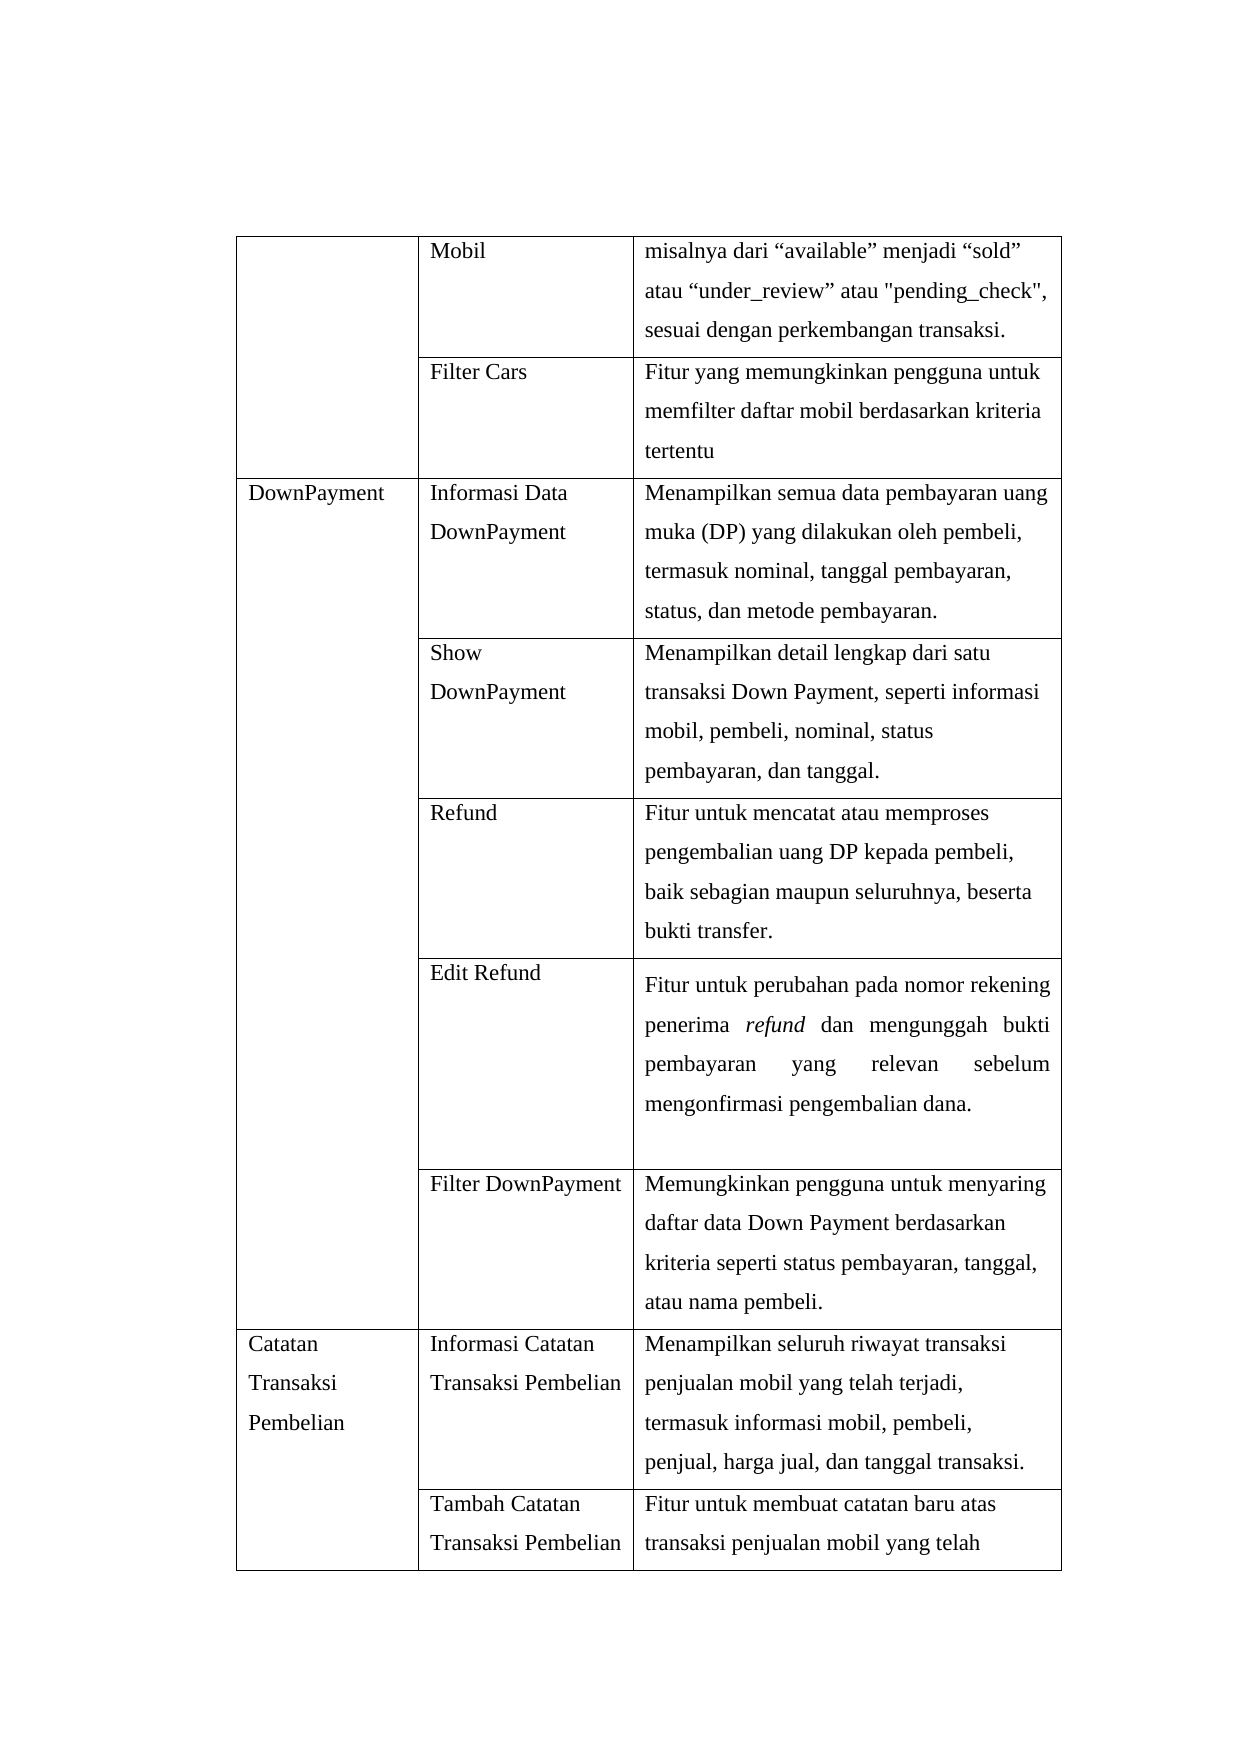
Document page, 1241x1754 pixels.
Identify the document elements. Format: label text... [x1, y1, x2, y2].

table_cell Fitur untuk perubahan pada nomor rekening penerima refund dan mengunggah bukti pembayaran yang relevan sebelum mengonfirmasi pengembalian dana. [634, 959, 1061, 1169]
table_cell Edit Refund [419, 959, 633, 1169]
table_cell Filter Cars [419, 358, 633, 477]
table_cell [419, 1490, 633, 1570]
table_cell Menampilkan detail lengkap dari satu transaksi Down Payment, seperti informasi mobil, pembeli, nominal, status pembayaran, dan tanggal. [634, 639, 1061, 798]
table_cell Fitur untuk mencatat atau memproses pengembalian uang DP kepada pembeli, baik sebagian maupun seluruhnya, beserta bukti transfer. [634, 799, 1061, 958]
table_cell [419, 237, 633, 357]
table_cell Informasi Catatan Transaksi Pembelian [419, 1330, 633, 1489]
table_cell DownPayment [237, 479, 418, 1329]
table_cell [634, 237, 1061, 357]
table_cell Filter DownPayment [419, 1170, 633, 1329]
table_cell Menampilkan seluruh riwayat transaksi penjualan mobil yang telah terjadi, termasuk informasi mobil, pembeli, penjual, harga jual, dan tanggal transaksi. [634, 1330, 1061, 1489]
table_cell Refund [419, 799, 633, 958]
table_cell Menampilkan semua data pembayaran uang muka (DP) yang dilakukan oleh pembeli, termasuk nominal, tanggal pembayaran, status, dan metode pembayaran. [634, 479, 1061, 638]
table_cell Memungkinkan pengguna untuk menyaring daftar data Down Payment berdasarkan kriteria seperti status pembayaran, tanggal, atau nama pembeli. [634, 1170, 1061, 1329]
table_cell Fitur yang memungkinkan pengguna untuk memfilter daftar mobil berdasarkan kriteria tertentu [634, 358, 1061, 477]
table_cell Catatan Transaksi Pembelian [237, 1330, 418, 1570]
table_cell Informasi Data DownPayment [419, 479, 633, 638]
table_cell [634, 1490, 1061, 1570]
table_cell Show DownPayment [419, 639, 633, 798]
